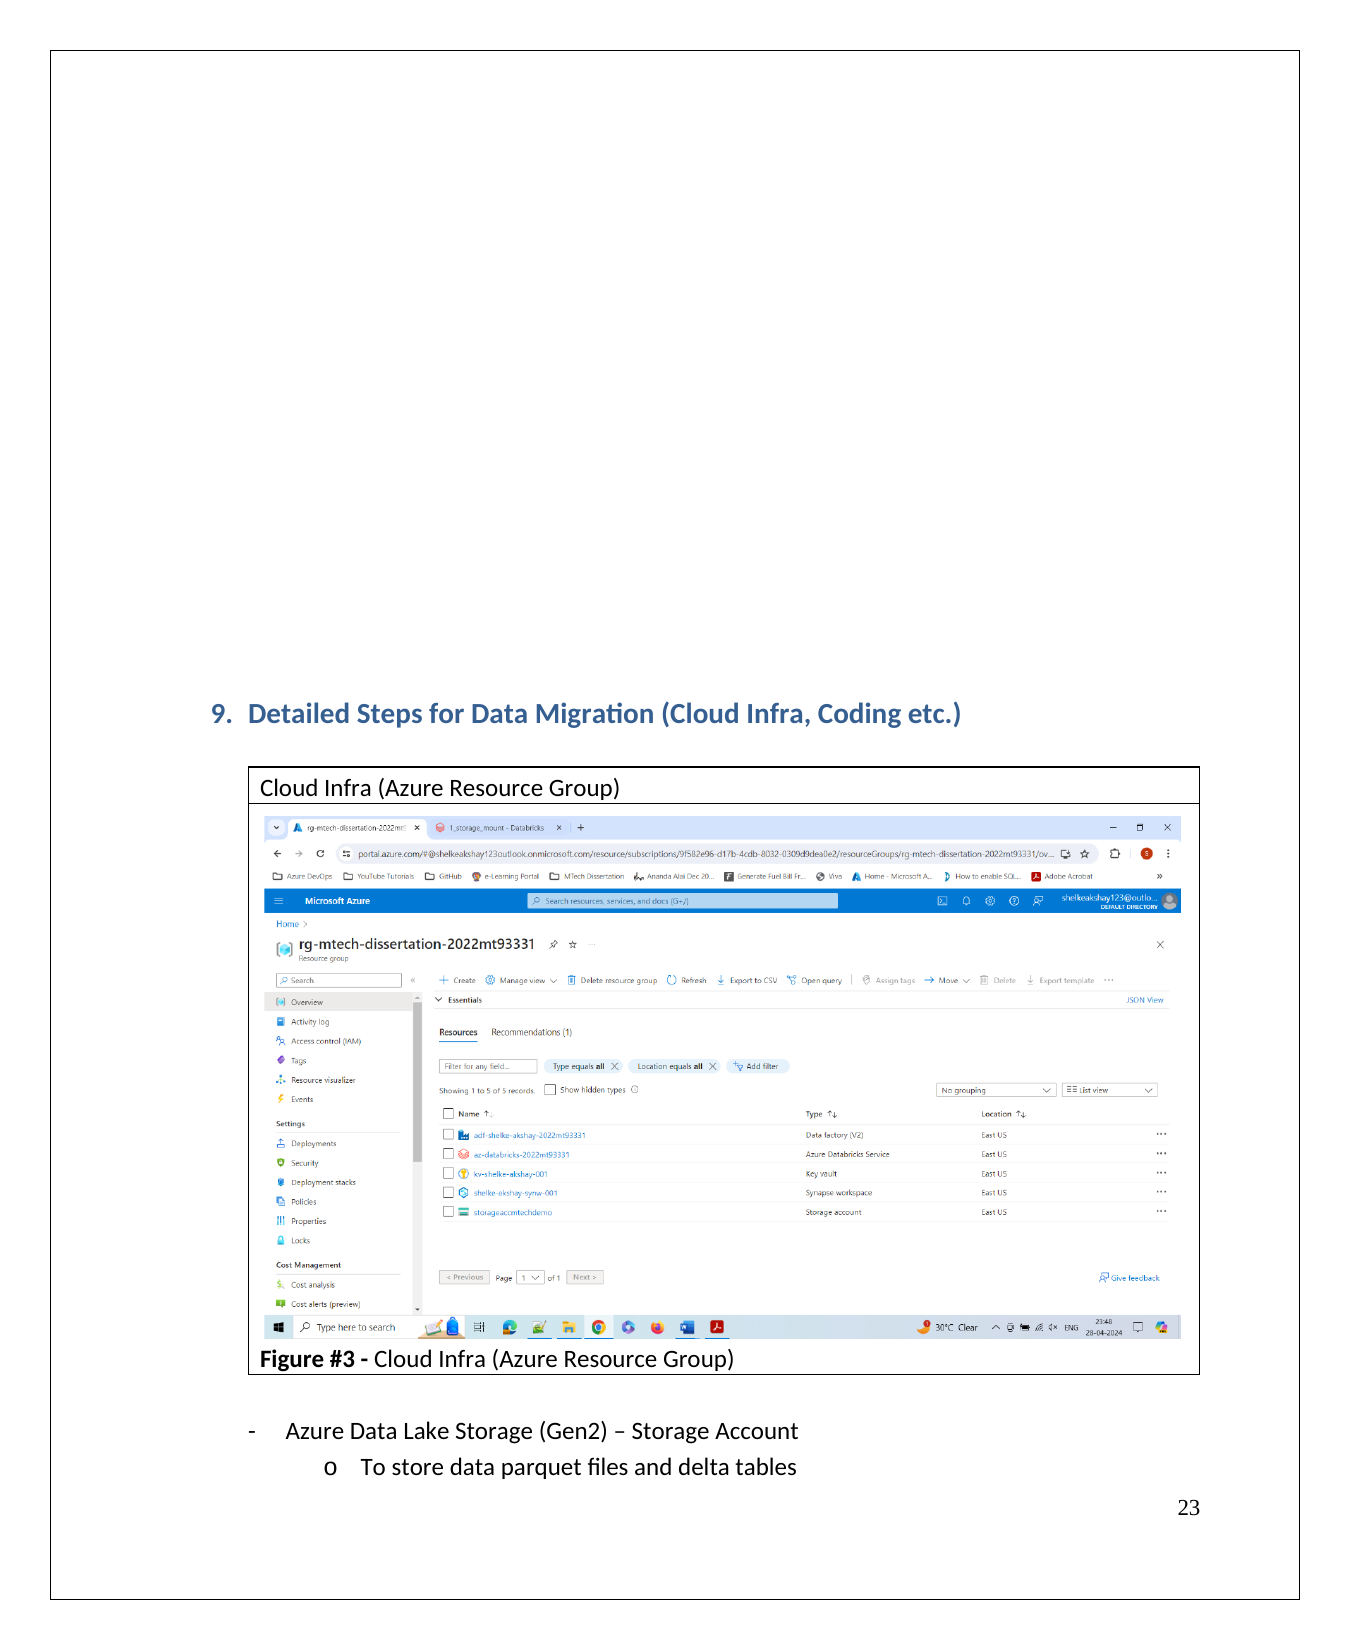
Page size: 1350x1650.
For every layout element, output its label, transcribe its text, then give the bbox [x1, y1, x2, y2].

table_cell Figure #3 - Cloud Infra (Azure Resource Group) [249, 804, 1199, 1374]
picture [264, 816, 1181, 1339]
list Azure Data Lake Storage (Gen2) – Storage Account [248, 1415, 1200, 1446]
subtitle Detailed Steps for Data Migration (Cloud Infra, Coding etc.) [210, 695, 1200, 731]
list To store data parquet files and delta tables [323, 1451, 1200, 1482]
table_header Cloud Infra (Azure Resource Group) [249, 768, 1199, 803]
